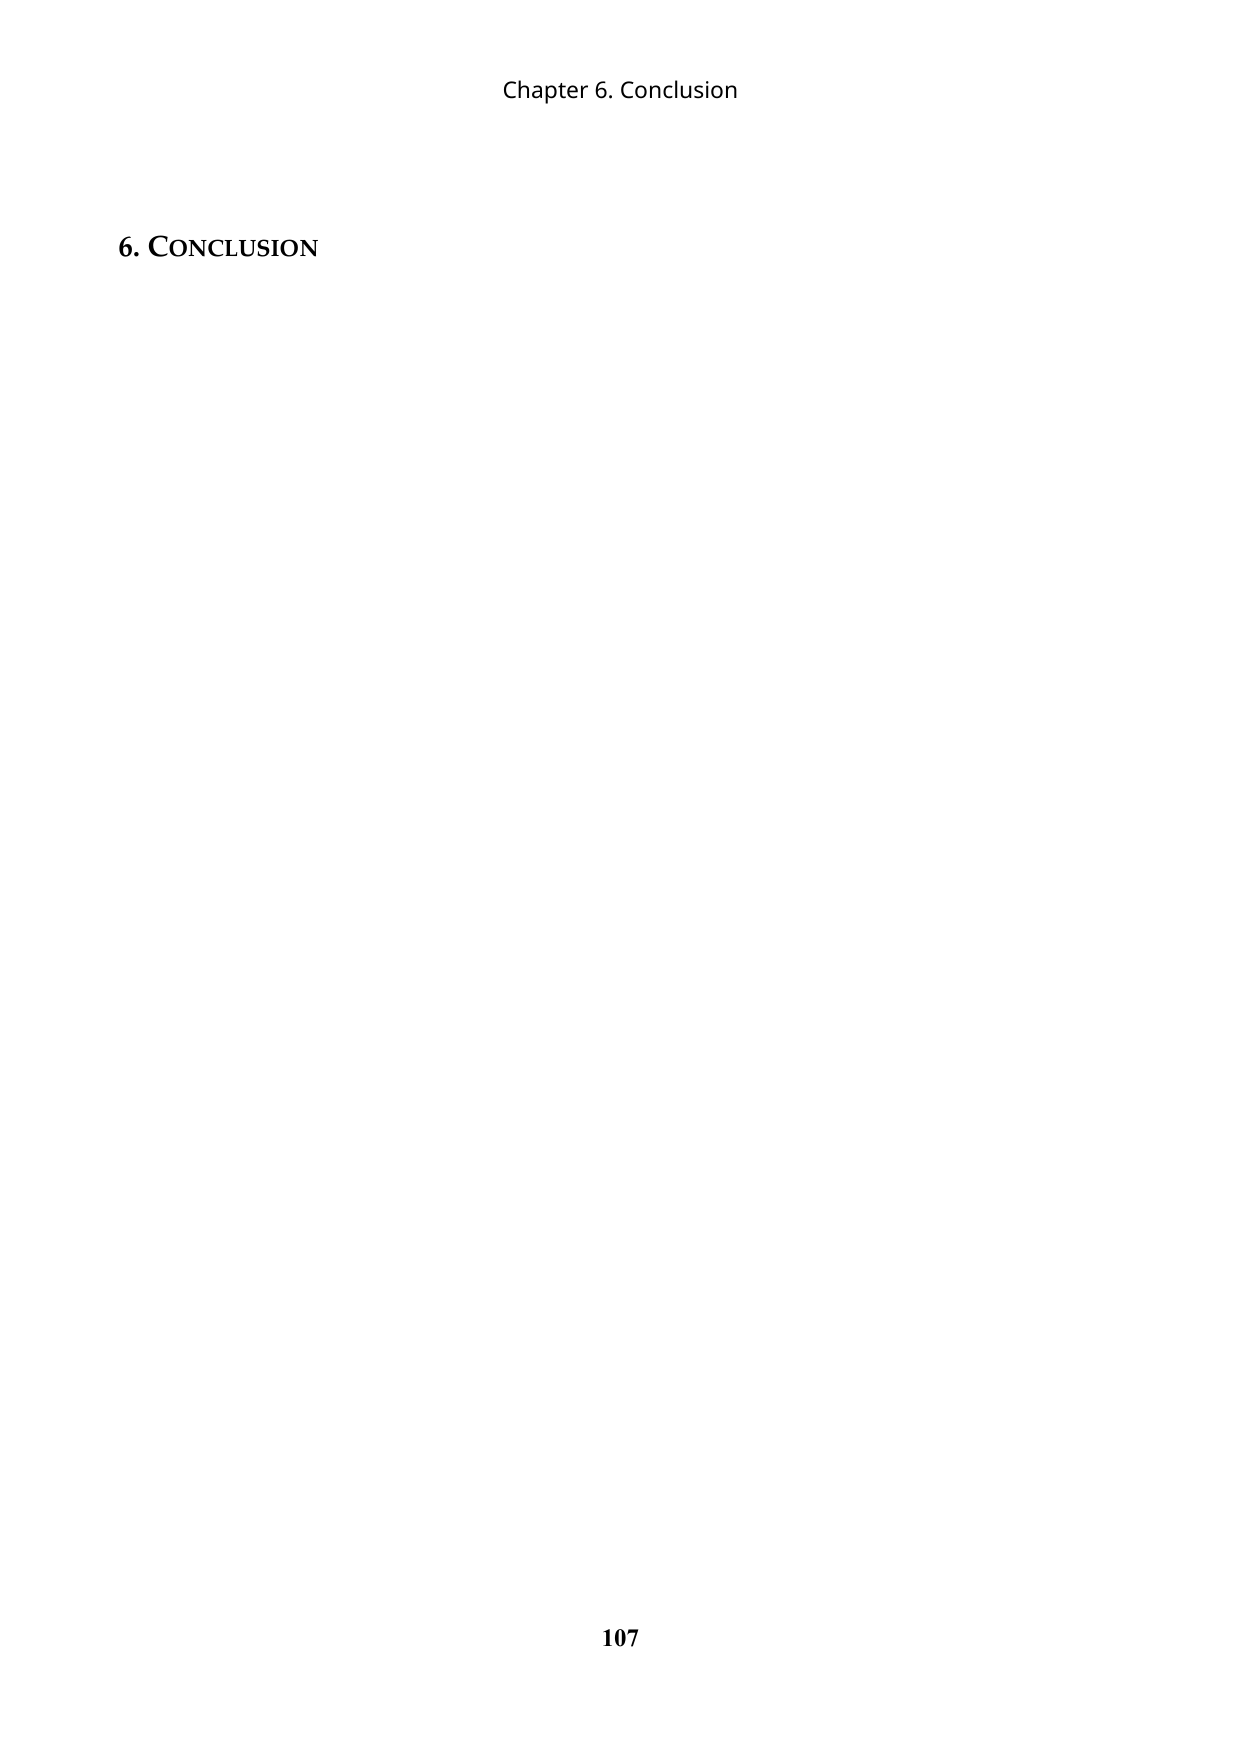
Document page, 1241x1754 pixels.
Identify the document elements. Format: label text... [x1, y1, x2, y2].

subtitle Conclusion [118, 225, 1122, 264]
